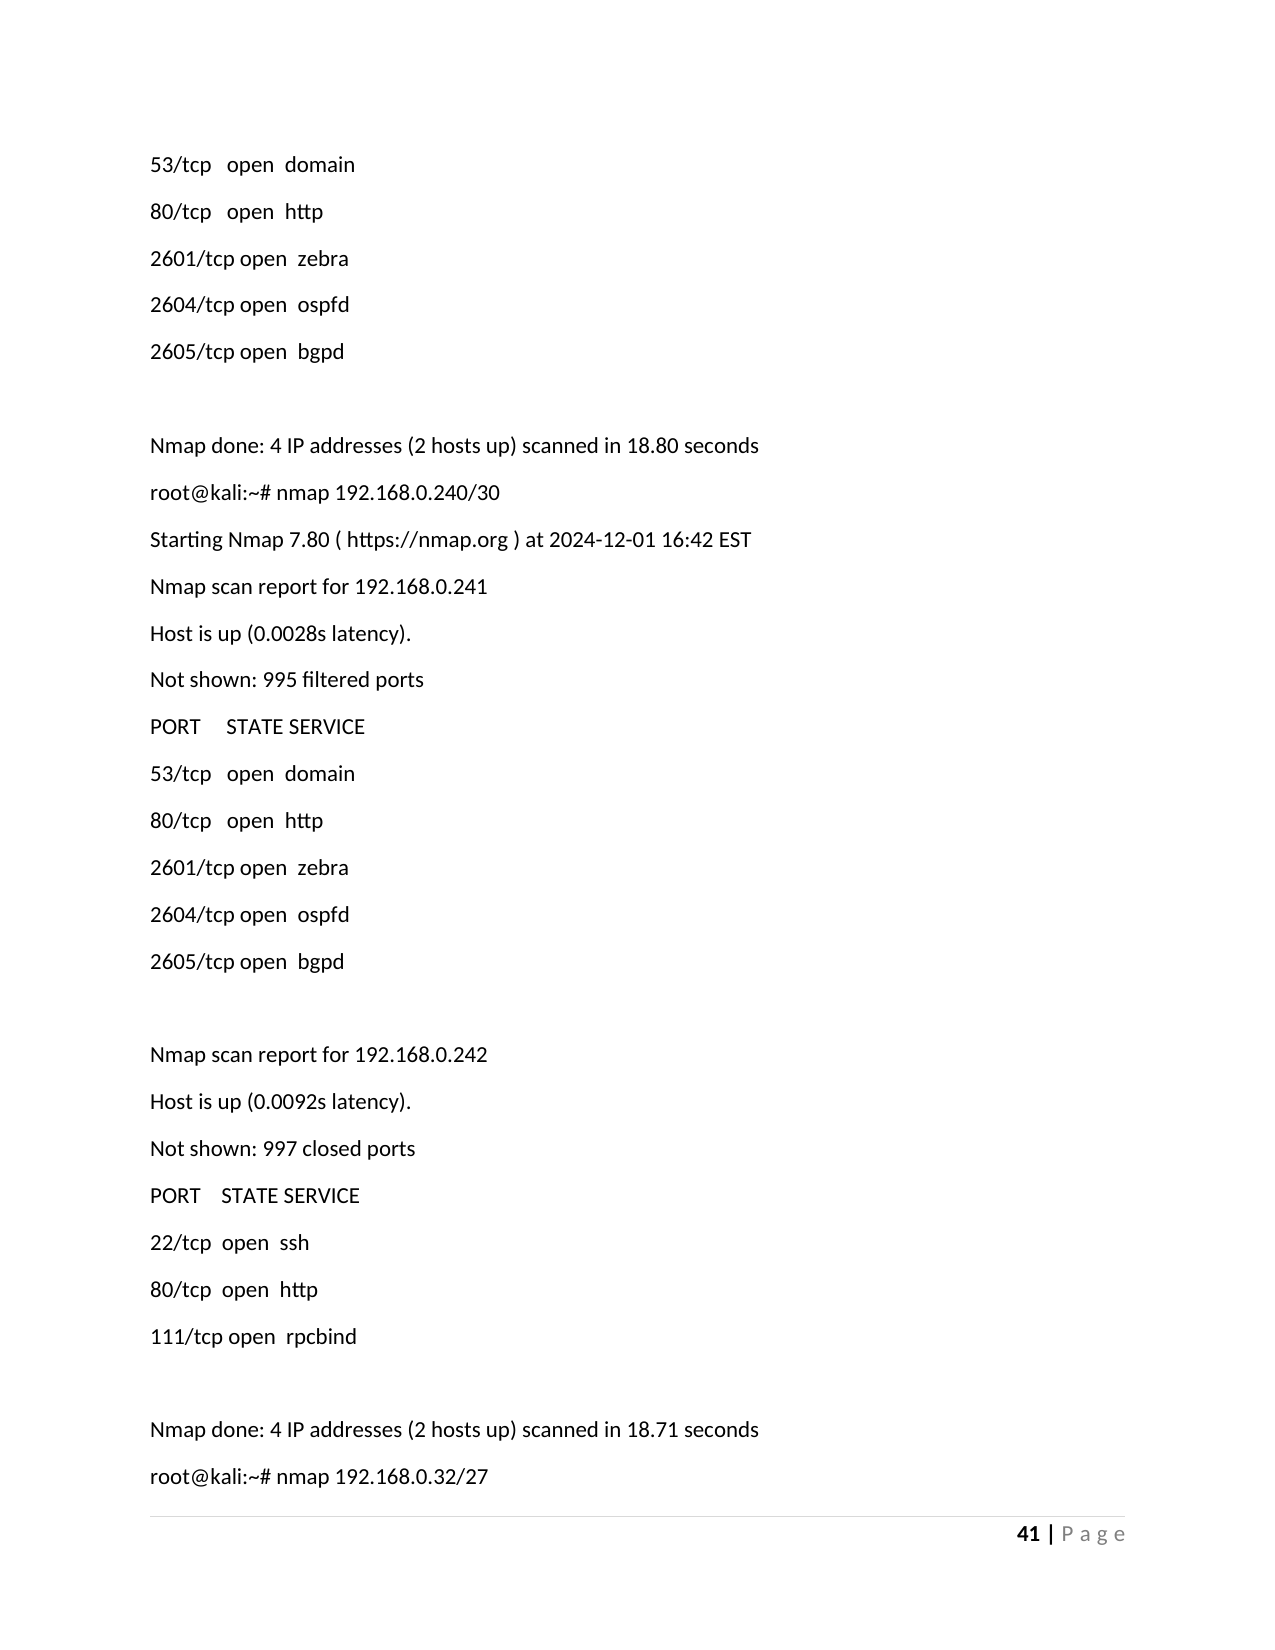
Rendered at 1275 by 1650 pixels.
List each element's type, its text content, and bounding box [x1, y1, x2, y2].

text 2601/tcp open zebra [150, 244, 1125, 272]
text Nmap scan report for 192.168.0.241 [150, 572, 1125, 600]
text 2604/tcp open ospfd [150, 291, 1125, 319]
text 80/tcp open http [150, 1275, 1125, 1303]
text root@kali:~# nmap 192.168.0.240/30 [150, 478, 1125, 506]
text 22/tcp open ssh [150, 1228, 1125, 1256]
text 80/tcp open http [150, 806, 1125, 834]
text Not shown: 995 filtered ports [150, 666, 1125, 694]
text 111/tcp open rpcbind [150, 1322, 1125, 1350]
text 2604/tcp open ospfd [150, 900, 1125, 928]
text Host is up (0.0092s latency). [150, 1087, 1125, 1116]
text Host is up (0.0028s latency). [150, 619, 1125, 647]
text 2605/tcp open bgpd [150, 337, 1125, 366]
text Not shown: 997 closed ports [150, 1134, 1125, 1162]
text Nmap done: 4 IP addresses (2 hosts up) scanned in 18.80 seconds [150, 431, 1125, 459]
text Starting Nmap 7.80 ( https://nmap.org ) at 2024-12-01 16:42 EST [150, 525, 1125, 553]
text Nmap done: 4 IP addresses (2 hosts up) scanned in 18.71 seconds [150, 1416, 1125, 1444]
text PORT STATE SERVICE [150, 712, 1125, 741]
text root@kali:~# nmap 192.168.0.32/27 [150, 1462, 1125, 1491]
text 2605/tcp open bgpd [150, 947, 1125, 975]
text Nmap scan report for 192.168.0.242 [150, 1041, 1125, 1069]
text 80/tcp open http [150, 197, 1125, 225]
text 2601/tcp open zebra [150, 853, 1125, 881]
text 53/tcp open domain [150, 759, 1125, 787]
text PORT STATE SERVICE [150, 1181, 1125, 1209]
text 53/tcp open domain [150, 150, 1125, 178]
